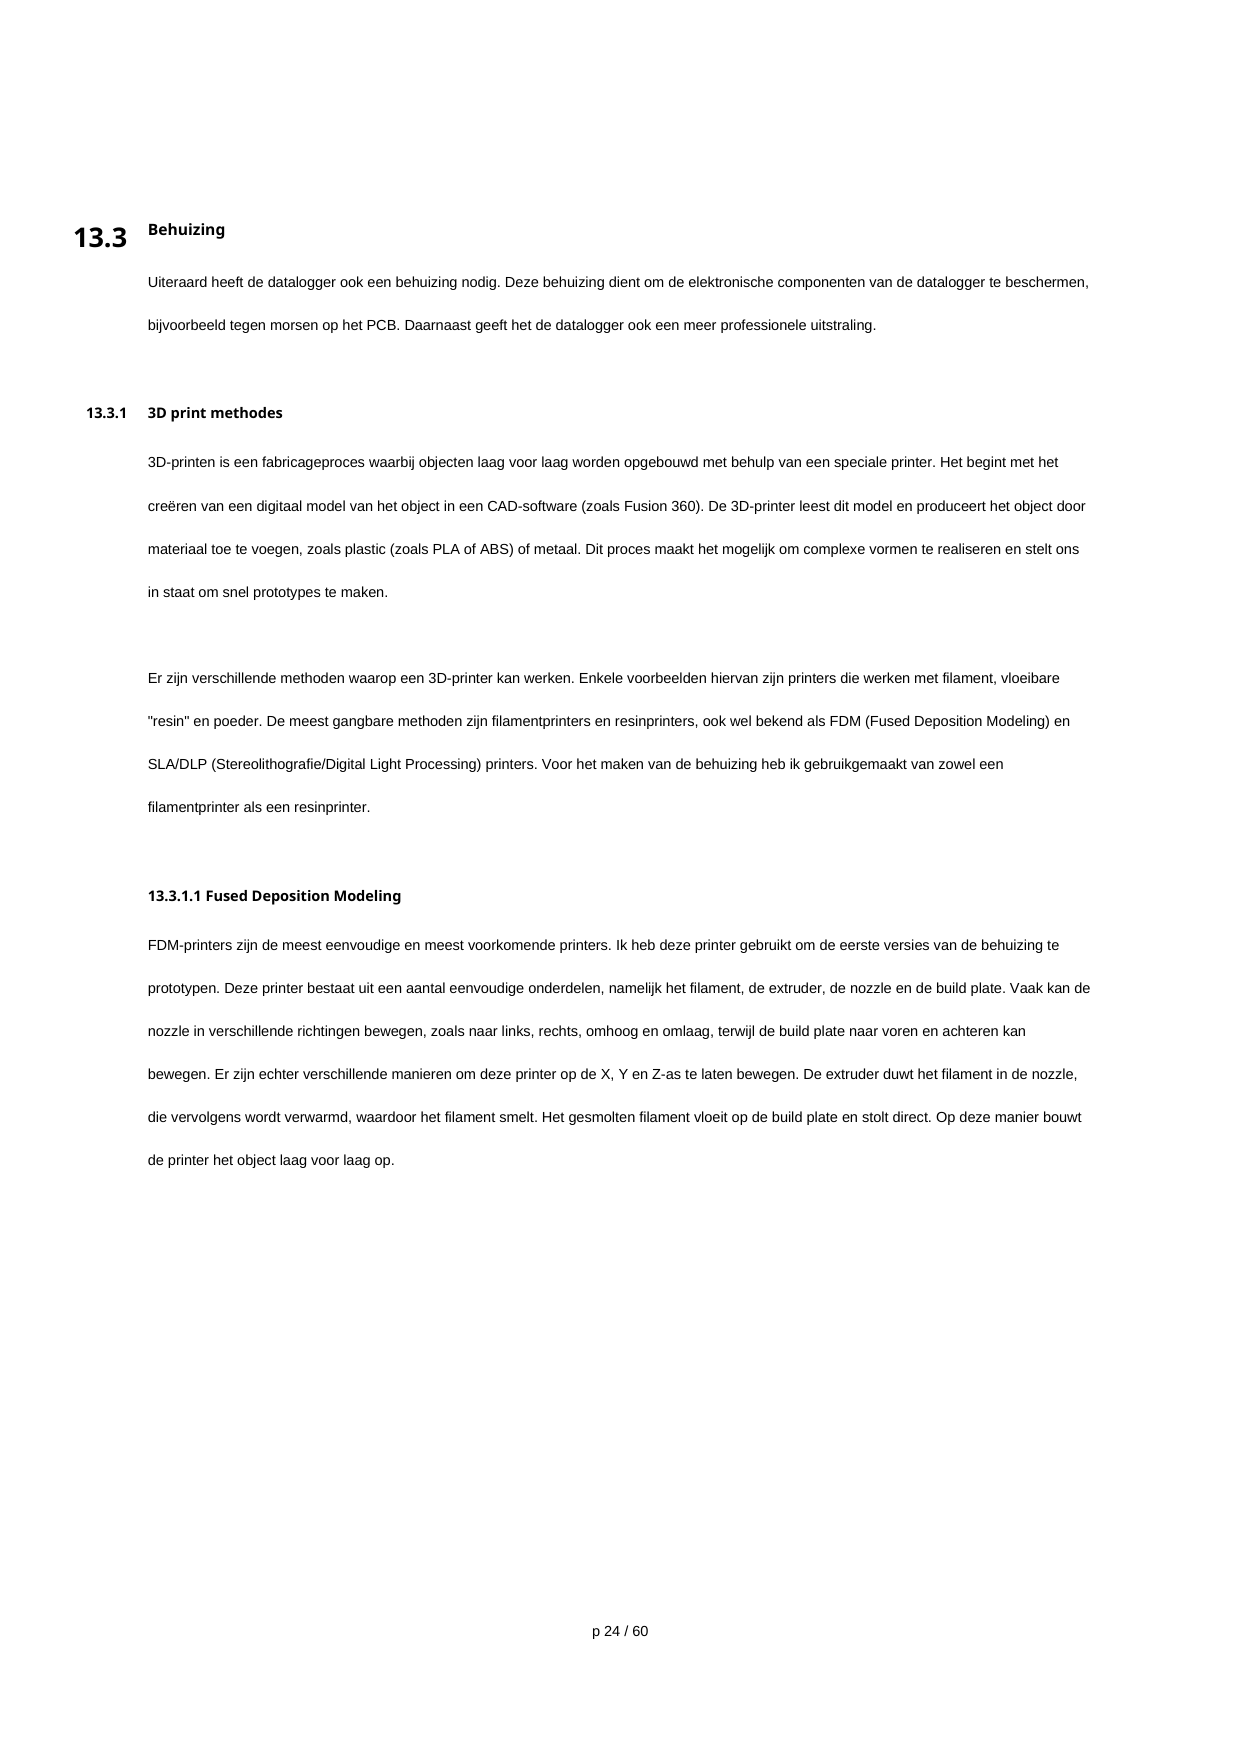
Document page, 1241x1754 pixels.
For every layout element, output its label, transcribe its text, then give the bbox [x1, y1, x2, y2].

text Uiteraard heeft de datalogger ook een behuizing nodig. Deze behuizing dient om de elektronische componenten van de datalogger te beschermen, bijvoorbeeld tegen morsen op het PCB. Daarnaast geeft het de datalogger ook een meer professionele uitstraling. [148, 274, 1092, 346]
list Fused Deposition Modeling [148, 886, 1092, 919]
text FDM-printers zijn de meest eenvoudige en meest voorkomende printers. Ik heb deze printer gebruikt om de eerste versies van de behuizing te prototypen. Deze printer bestaat uit een aantal eenvoudige onderdelen, namelijk het filament, de extruder, de nozzle en de build plate. Vaak kan de nozzle in verschillende richtingen bewegen, zoals naar links, rechts, omhoog en omlaag, terwijl de build plate naar voren en achteren kan bewegen. Er zijn echter verschillende manieren om deze printer op de X, Y en Z-as te laten bewegen. De extruder duwt het filament in de nozzle, die vervolgens wordt verwarmd, waardoor het filament smelt. Het gesmolten filament vloeit op de build plate en stolt direct. Op deze manier bouwt de printer het object laag voor laag op. [148, 937, 1092, 1181]
list 3D print methodes [127, 403, 1092, 437]
text Er zijn verschillende methoden waarop een 3D-printer kan werken. Enkele voorbeelden hiervan zijn printers die werken met filament, vloeibare "resin" en poeder. De meest gangbare methoden zijn filamentprinters en resinprinters, ook wel bekend als FDM (Fused Deposition Modeling) en SLA/DLP (Stereolithografie/Digital Light Processing) printers. Voor het maken van de behuizing heb ik gebruikgemaakt van zowel een filamentprinter als een resinprinter. [148, 670, 1092, 828]
list Behuizing [127, 218, 1092, 255]
text 3D-printen is een fabricageproces waarbij objecten laag voor laag worden opgebouwd met behulp van een speciale printer. Het begint met het creëren van een digitaal model van het object in een CAD-software (zoals Fusion 360). De 3D-printer leest dit model en produceert het object door materiaal toe te voegen, zoals plastic (zoals PLA of ABS) of metaal. Dit proces maakt het mogelijk om complexe vormen te realiseren en stelt ons in staat om snel prototypes te maken. [148, 454, 1092, 612]
